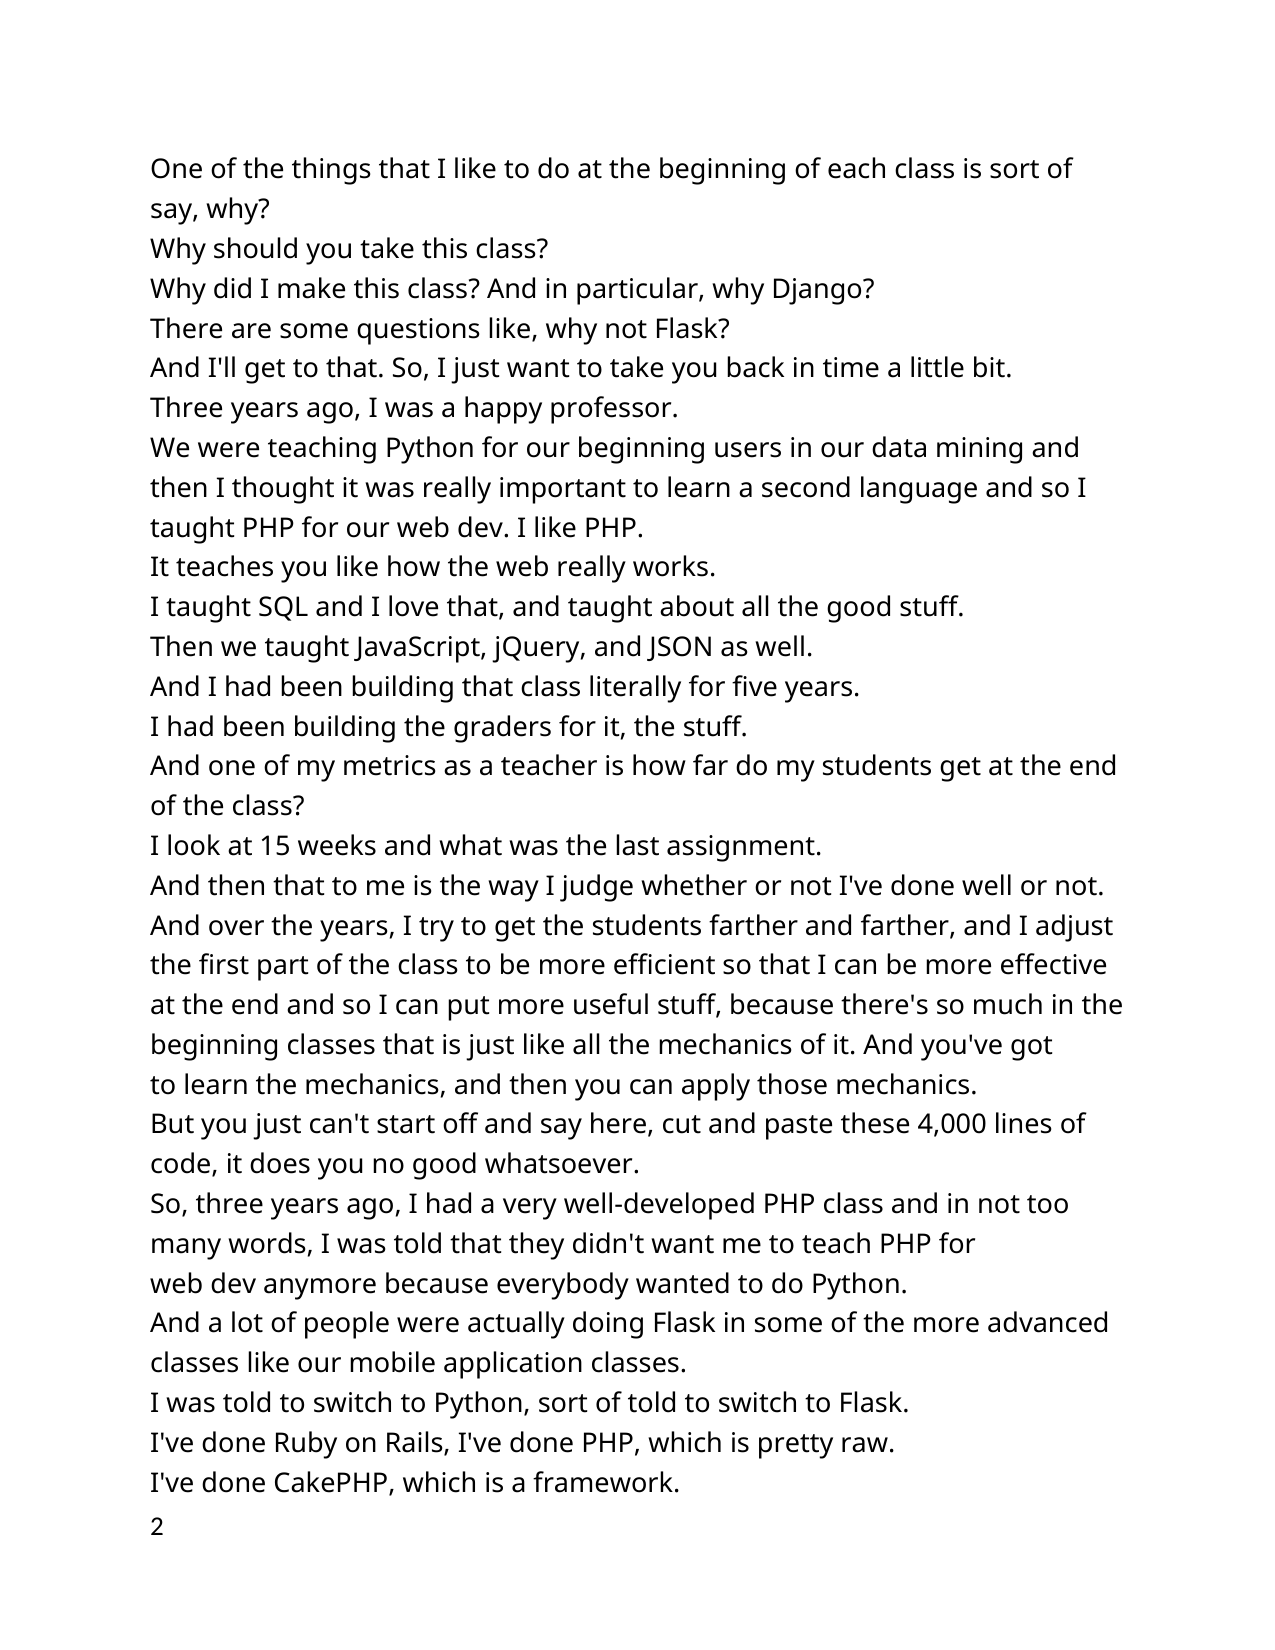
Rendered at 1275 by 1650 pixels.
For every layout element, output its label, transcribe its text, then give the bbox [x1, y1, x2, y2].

text We were teaching Python for our beginning users in our data mining and then I thought it was really important to learn a second language and so I [150, 428, 1125, 505]
text I was told to switch to Python, sort of told to switch to Flask. [150, 1383, 1125, 1420]
text And then that to me is the way I judge whether or not I've done well or not. [150, 866, 1125, 903]
text And a lot of people were actually doing Flask in some of the more advanced classes like our mobile application classes. [150, 1304, 1125, 1381]
text I taught SQL and I love that, and taught about all the good stuff. [150, 588, 1125, 624]
text But you just can't start off and say here, cut and paste these 4,000 lines of code, it does you no good whatsoever. [150, 1105, 1125, 1182]
text taught PHP for our web dev. I like PHP. [150, 508, 1125, 545]
text Why should you take this class? [150, 229, 1125, 266]
text I had been building the graders for it, the stuff. [150, 707, 1125, 744]
text And over the years, I try to get the students farther and farther, and I adjust the first part of the class to be more efficient so that I can be more effective at the end and so I can put more useful stuff, because there's so much in the beginning classes that is just like all the mechanics of it. And you've got [150, 906, 1125, 1062]
text So, three years ago, I had a very well-developed PHP class and in not too many words, I was told that they didn't want me to teach PHP for [150, 1184, 1125, 1261]
text And I'll get to that. So, I just want to take you back in time a little bit. [150, 349, 1125, 386]
text I look at 15 weeks and what was the last assignment. [150, 826, 1125, 863]
text to learn the mechanics, and then you can apply those mechanics. [150, 1065, 1125, 1102]
text web dev anymore because everybody wanted to do Python. [150, 1264, 1125, 1301]
text Why did I make this class? And in particular, why Django? [150, 269, 1125, 306]
text One of the things that I like to do at the beginning of each class is sort of say, why? [150, 150, 1125, 227]
text I've done CakePHP, which is a framework. [150, 1463, 1125, 1500]
text Three years ago, I was a happy professor. [150, 389, 1125, 426]
text Then we taught JavaScript, jQuery, and JSON as well. [150, 627, 1125, 664]
text And one of my metrics as a teacher is how far do my students get at the end of the class? [150, 747, 1125, 823]
text It teaches you like how the web really works. [150, 548, 1125, 585]
text And I had been building that class literally for five years. [150, 667, 1125, 704]
text I've done Ruby on Rails, I've done PHP, which is pretty raw. [150, 1423, 1125, 1460]
text There are some questions like, why not Flask? [150, 309, 1125, 346]
